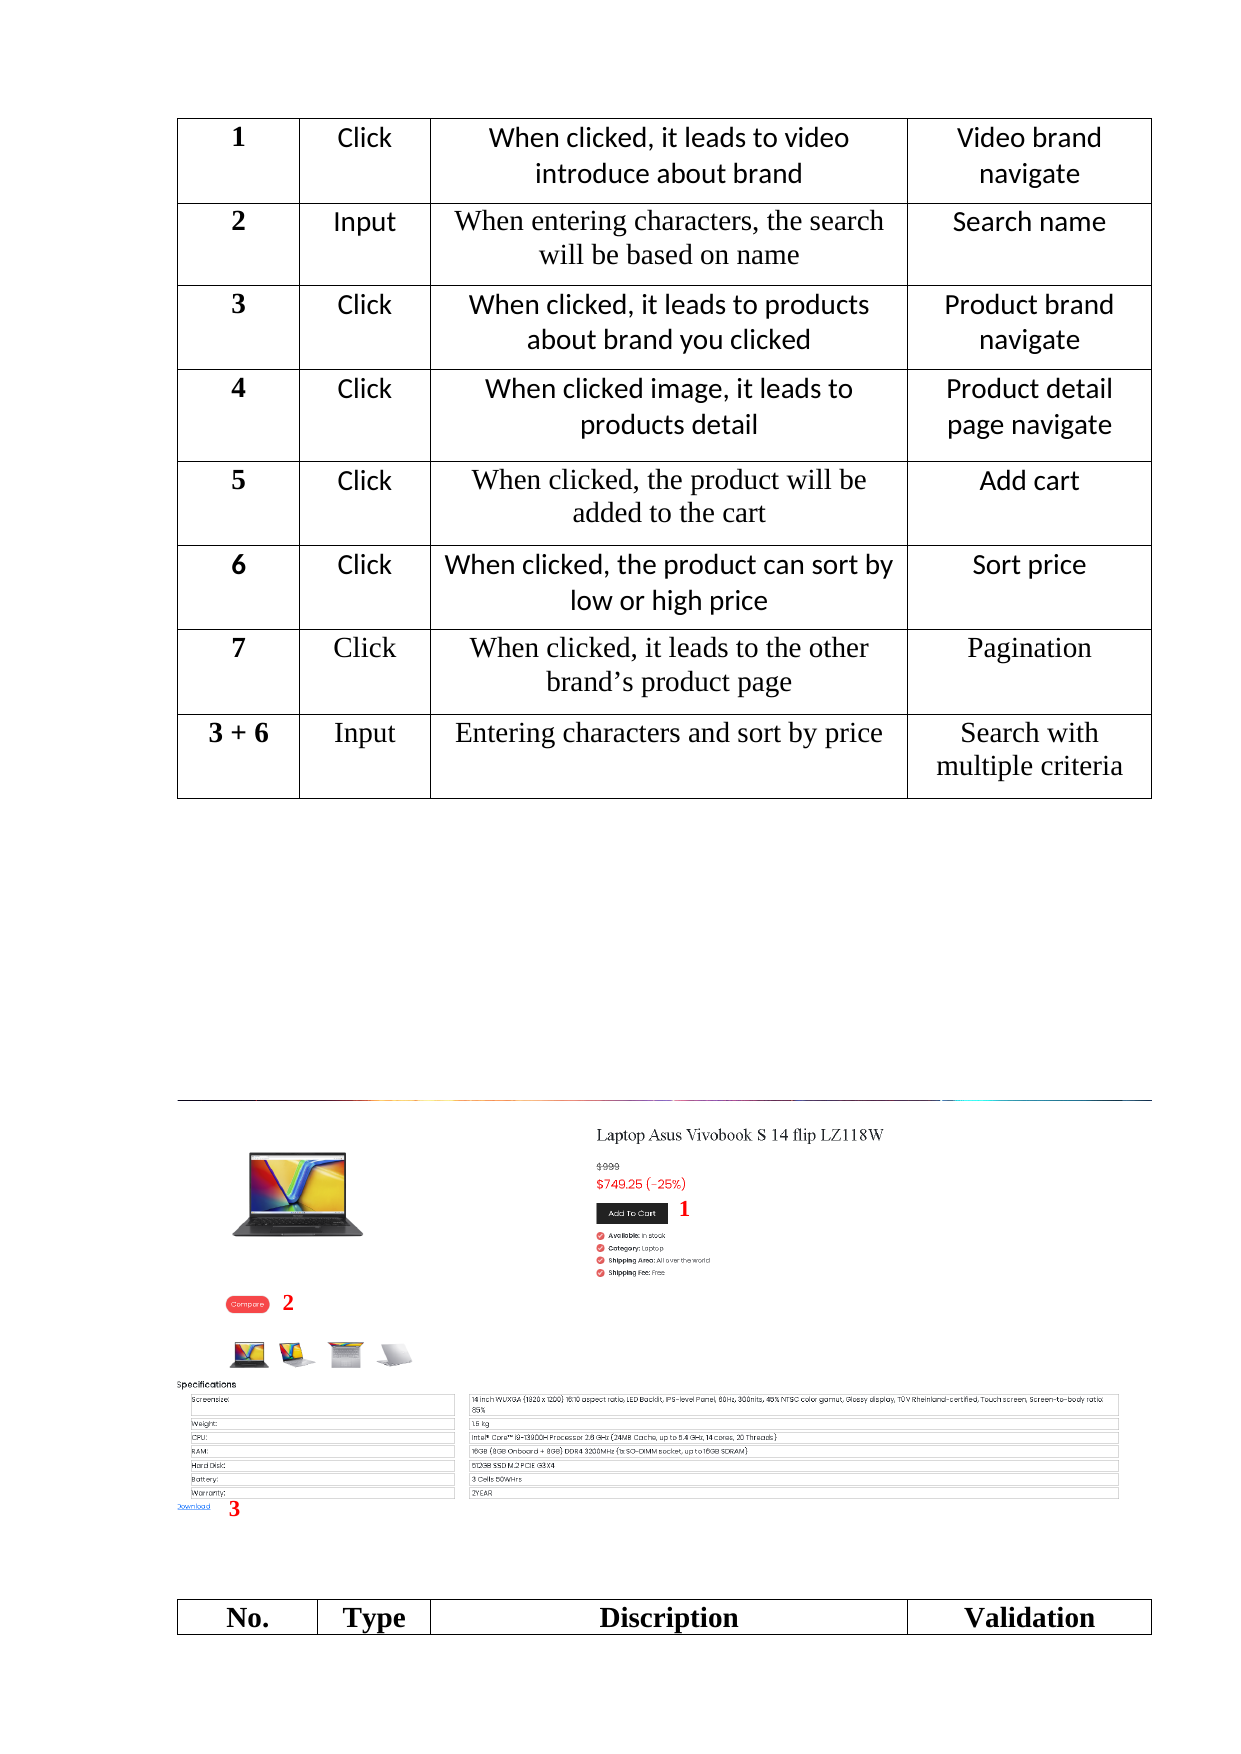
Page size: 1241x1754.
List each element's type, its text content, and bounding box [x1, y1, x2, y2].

table_cell Product brand navigate [908, 286, 1151, 369]
table_cell Search with multiple criteria [908, 715, 1151, 798]
table_cell Sort price [908, 546, 1151, 629]
table_cell When clicked, the product will be added to the cart [431, 462, 907, 545]
table_cell 7 [178, 630, 299, 714]
table_header Discription [431, 1600, 907, 1634]
table_cell When clicked, it leads to video introduce about brand [431, 119, 907, 202]
table_header Validation [908, 1600, 1151, 1634]
table_cell When clicked image, it leads to products detail [431, 370, 907, 461]
table_cell 3 + 6 [178, 715, 299, 798]
table_cell Click [300, 119, 430, 202]
table_cell Click [300, 370, 430, 461]
table_cell Pagination [908, 630, 1151, 714]
table_cell Click [300, 630, 430, 714]
table_cell 5 [178, 462, 299, 545]
table_header Type [318, 1600, 430, 1634]
table_cell Click [300, 546, 430, 629]
table_cell Add cart [908, 462, 1151, 545]
table_cell Click [300, 462, 430, 545]
table_cell 2 [178, 204, 299, 285]
table_cell 4 [178, 370, 299, 461]
table_cell 1 [178, 119, 299, 202]
table_header No. [178, 1600, 317, 1634]
table_cell 6 [178, 546, 299, 629]
table_cell When clicked, it leads to products about brand you clicked [431, 286, 907, 369]
table_cell 3 [178, 286, 299, 369]
table_cell Click [300, 286, 430, 369]
table_cell Product detail page navigate [908, 370, 1151, 461]
table_cell Entering characters and sort by price [431, 715, 907, 798]
table_cell When entering characters, the search will be based on name [431, 204, 907, 285]
table_cell Video brand navigate [908, 119, 1151, 202]
table_cell Search name [908, 204, 1151, 285]
picture [177, 1100, 1152, 1511]
table_cell When clicked, it leads to the other brand’s product page [431, 630, 907, 714]
table_cell Input [300, 715, 430, 798]
table_cell Input [300, 204, 430, 285]
table_cell When clicked, the product can sort by low or high price [431, 546, 907, 629]
